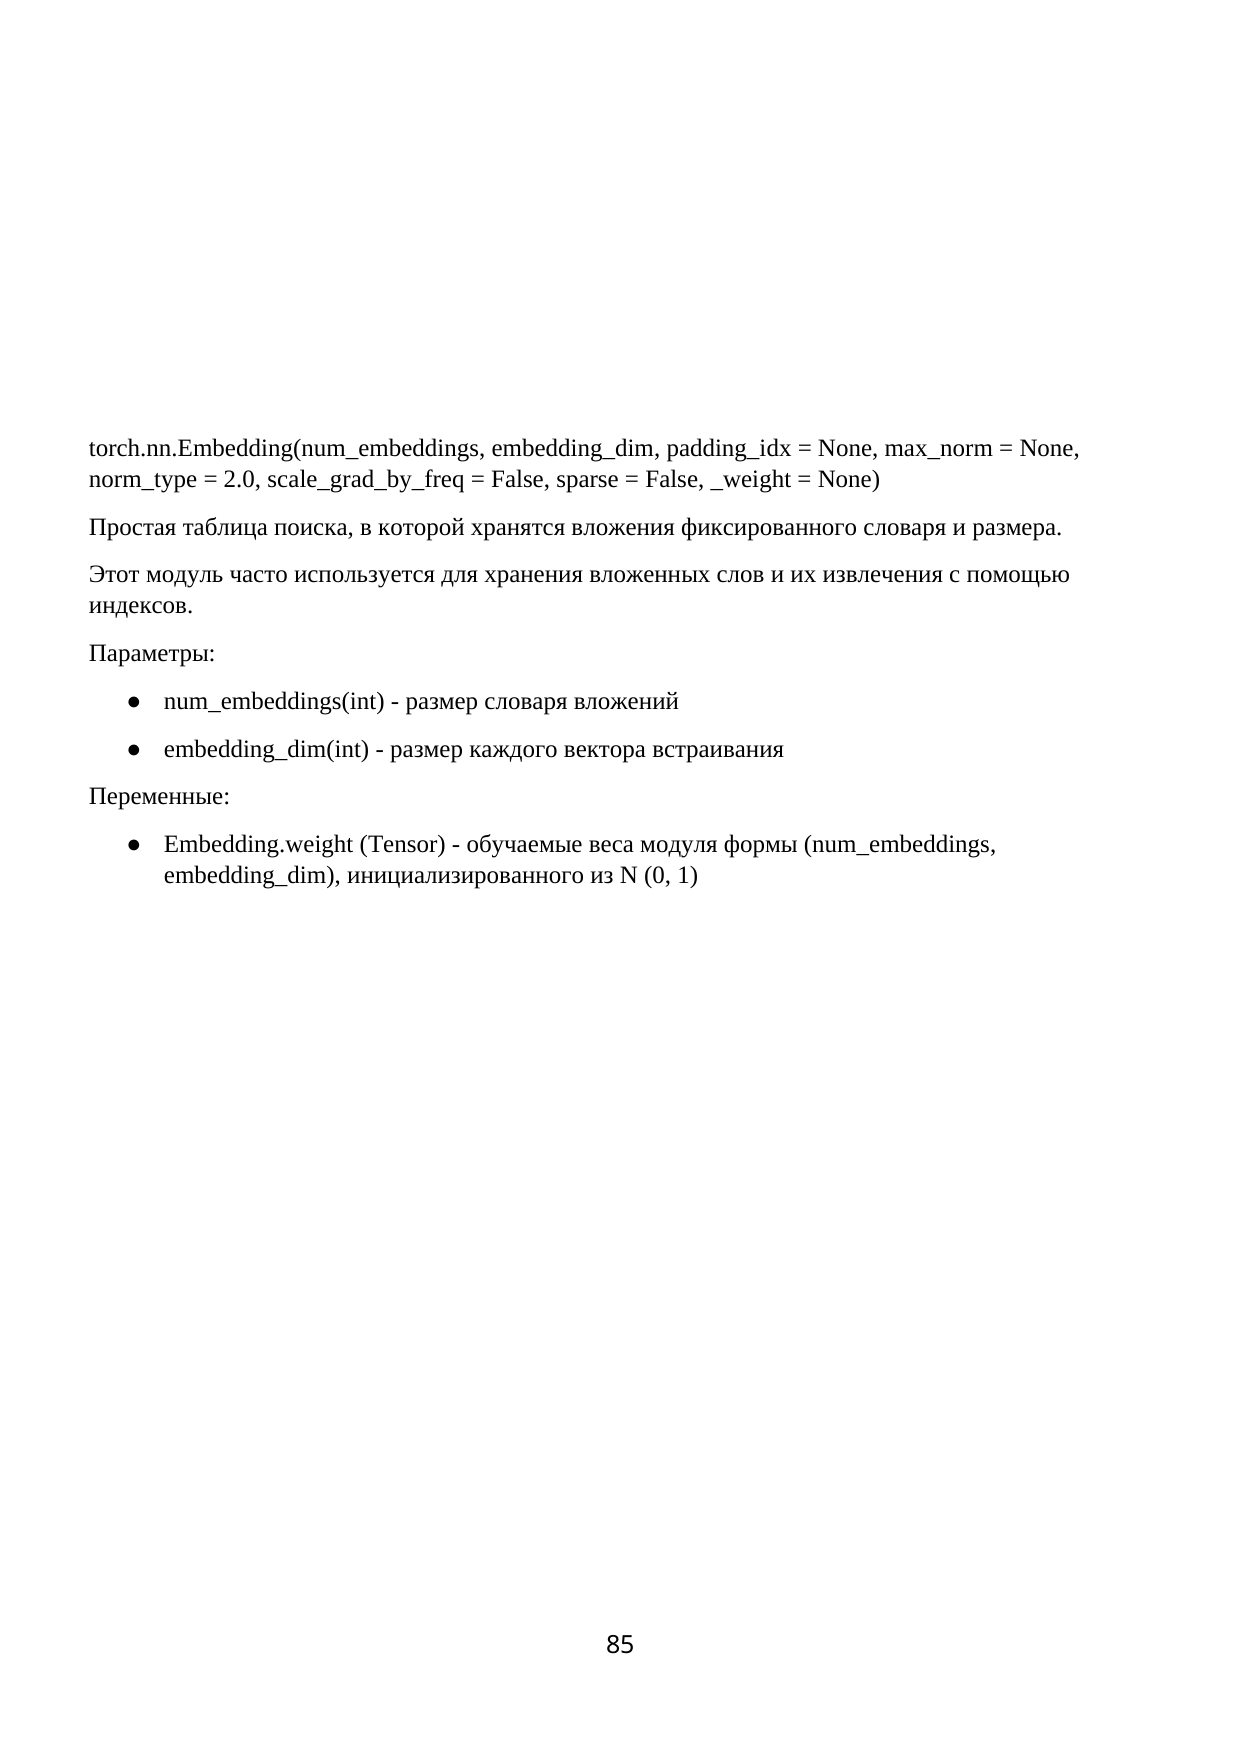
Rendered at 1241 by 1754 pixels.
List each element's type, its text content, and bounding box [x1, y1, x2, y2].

list embedding_dim(int) - размер каждого вектора встраивания [126, 734, 1152, 762]
list Embedding.weight (Tensor) - обучаемые веса модуля формы (num_embeddings, embedding_dim), инициализированного из N (0, 1) [126, 829, 1152, 889]
text torch.nn.Embedding(num_embeddings, embedding_dim, padding_idx = None, max_norm = None, norm_type = 2.0, scale_grad_by_freq = False, sparse = False, _weight = None) [89, 433, 1152, 493]
text Параметры: [89, 638, 1152, 667]
text Переменные: [89, 781, 1152, 810]
list num_embeddings(int) - размер словаря вложений [126, 686, 1152, 715]
text Простая таблица поиска, в которой хранятся вложения фиксированного словаря и размера. [89, 512, 1152, 541]
text Этот модуль часто используется для хранения вложенных слов и их извлечения с помощью индексов. [89, 559, 1152, 619]
